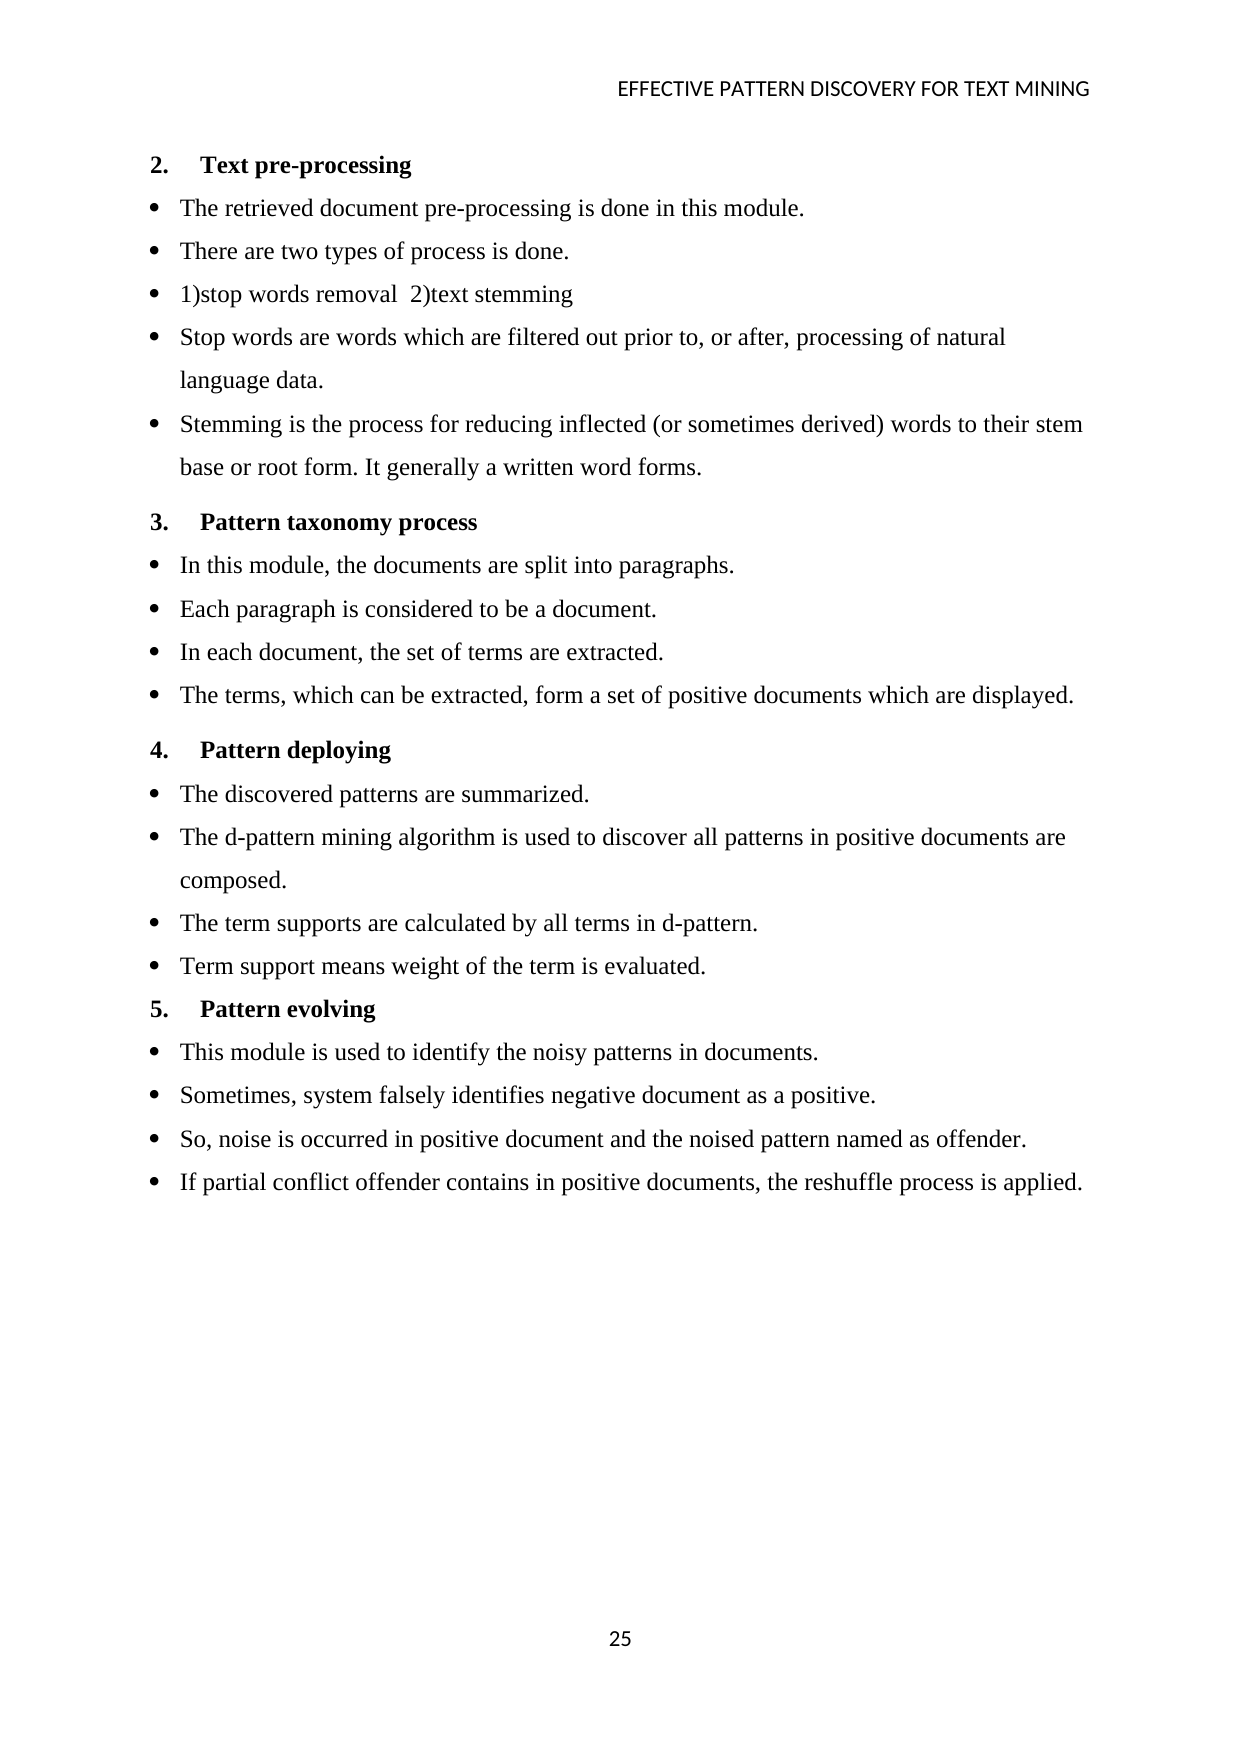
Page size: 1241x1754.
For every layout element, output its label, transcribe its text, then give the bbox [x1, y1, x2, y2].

text 4. Pattern deploying [150, 736, 1090, 764]
list The terms, which can be extracted, form a set of positive documents which are displayed. [150, 680, 1090, 709]
list The d-pattern mining algorithm is used to discover all patterns in positive documents are composed. [150, 822, 1090, 894]
list If partial conflict offender contains in positive documents, the reshuffle process is applied. [150, 1167, 1090, 1196]
text 5. Pattern evolving [150, 994, 1090, 1023]
list The term supports are calculated by all terms in d-pattern. [150, 908, 1090, 937]
list Stop words are words which are filtered out prior to, or after, processing of natural language data. [150, 322, 1090, 394]
list In each document, the set of terms are extracted. [150, 637, 1090, 666]
list So, noise is occurred in positive document and the noised pattern named as offender. [150, 1124, 1090, 1152]
text 3. Pattern taxonomy process [150, 507, 1090, 536]
list Stemming is the process for reducing inflected (or sometimes derived) words to their stem base or root form. It generally a written word forms. [150, 409, 1090, 481]
list 1)stop words removal 2)text stemming [150, 279, 1090, 308]
list Each paragraph is considered to be a document. [150, 594, 1090, 622]
list Term support means weight of the term is evaluated. [150, 951, 1090, 980]
text 2. Text pre-processing [150, 150, 1090, 179]
list There are two types of process is done. [150, 236, 1090, 265]
list The retrieved document pre-processing is done in this module. [150, 193, 1090, 222]
list In this module, the documents are split into paragraphs. [150, 551, 1090, 579]
list The discovered patterns are summarized. [150, 779, 1090, 807]
list This module is used to identify the noisy patterns in documents. [150, 1037, 1090, 1066]
list Sometimes, system falsely identifies negative document as a positive. [150, 1081, 1090, 1109]
